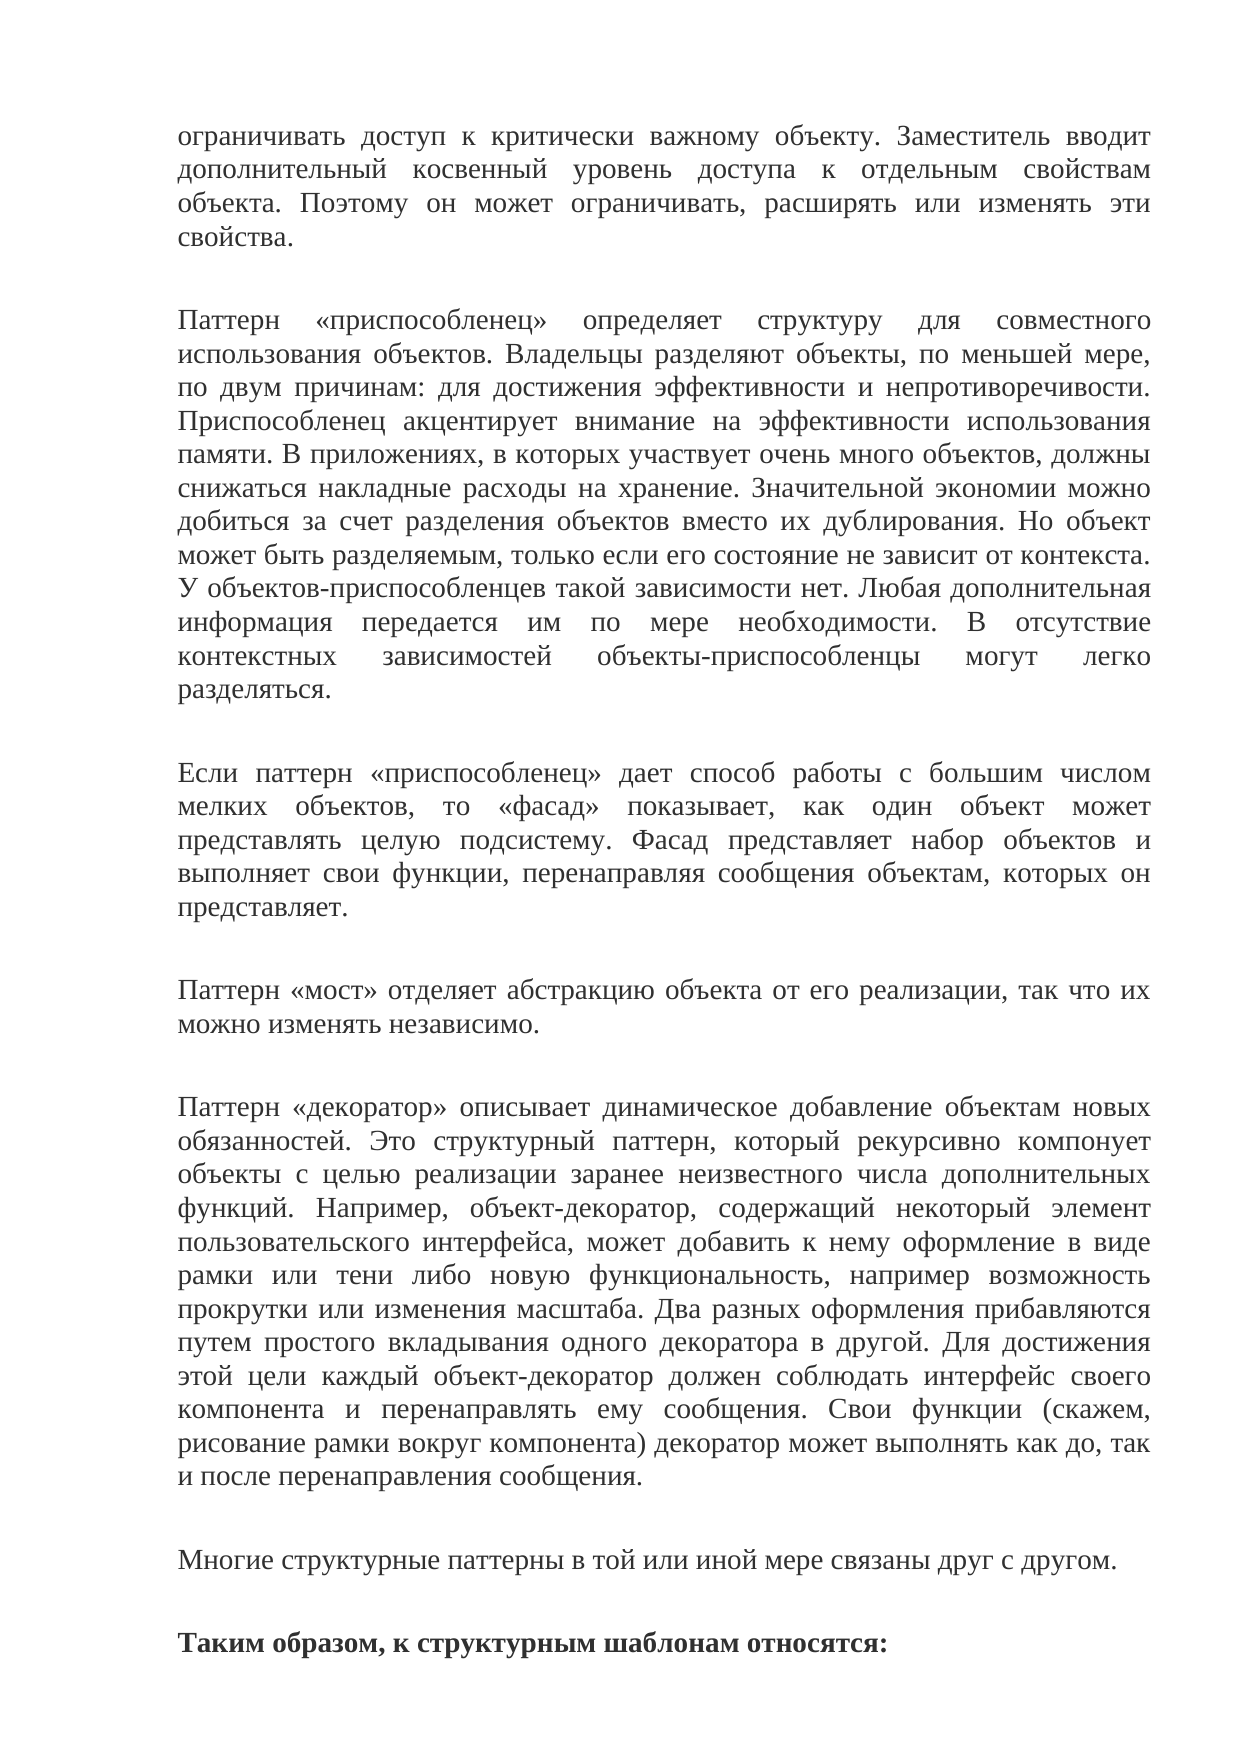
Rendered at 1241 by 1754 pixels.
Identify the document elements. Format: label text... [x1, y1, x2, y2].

text Если паттерн «приспособленец» дает способ работы с большим числом мелких объектов, то «фасад» показывает, как один объект может представлять целую подсистему. Фасад представляет набор объектов и выполняет свои функции, перенаправляя сообщения объектам, которых он представляет. [177, 755, 1152, 922]
text Паттерн «декоратор» описывает динамическое добавление объектам новых обязанностей. Это структурный паттерн, который рекурсивно компонует объекты с целью реализации заранее неизвестного числа дополнительных функций. Например, объект-декоратор, содержащий некоторый элемент пользовательского интерфейса, может добавить к нему оформление в виде рамки или тени либо новую функциональность, например возможность прокрутки или изменения масштаба. Два разных оформления прибавляются путем простого вкладывания одного декоратора в другой. Для достижения этой цели каждый объект-декоратор должен соблюдать интерфейс своего компонента и перенаправлять ему сообщения. Свои функции (скажем, рисование рамки вокруг компонента) декоратор может выполнять как до, так и после перенаправления сообщения. [177, 1089, 1152, 1492]
text Паттерн «приспособленец» определяет структуру для совместного использования объектов. Владельцы разделяют объекты, по меньшей мере, по двум причинам: для достижения эффективности и непротиворечивости. Приспособленец акцентирует внимание на эффективности использования памяти. В приложениях, в которых участвует очень много объектов, должны снижаться накладные расходы на хранение. Значительной экономии можно добиться за счет разделения объектов вместо их дублирования. Но объект может быть разделяемым, только если его состояние не зависит от контекста. У объектов-приспособленцев такой зависимости нет. Любая дополнительная информация передается им по мере необходимости. В отсутствие контекстных зависимостей объекты-приспособленцы могут легко разделяться. [177, 302, 1152, 705]
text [177, 118, 1152, 252]
text Паттерн «мост» отделяет абстракцию объекта от его реализации, так что их можно изменять независимо. [177, 972, 1152, 1039]
text Многие структурные паттерны в той или иной мере связаны друг с другом. [177, 1542, 1152, 1576]
text Таким образом, к структурным шаблонам относятся: [177, 1626, 1152, 1659]
